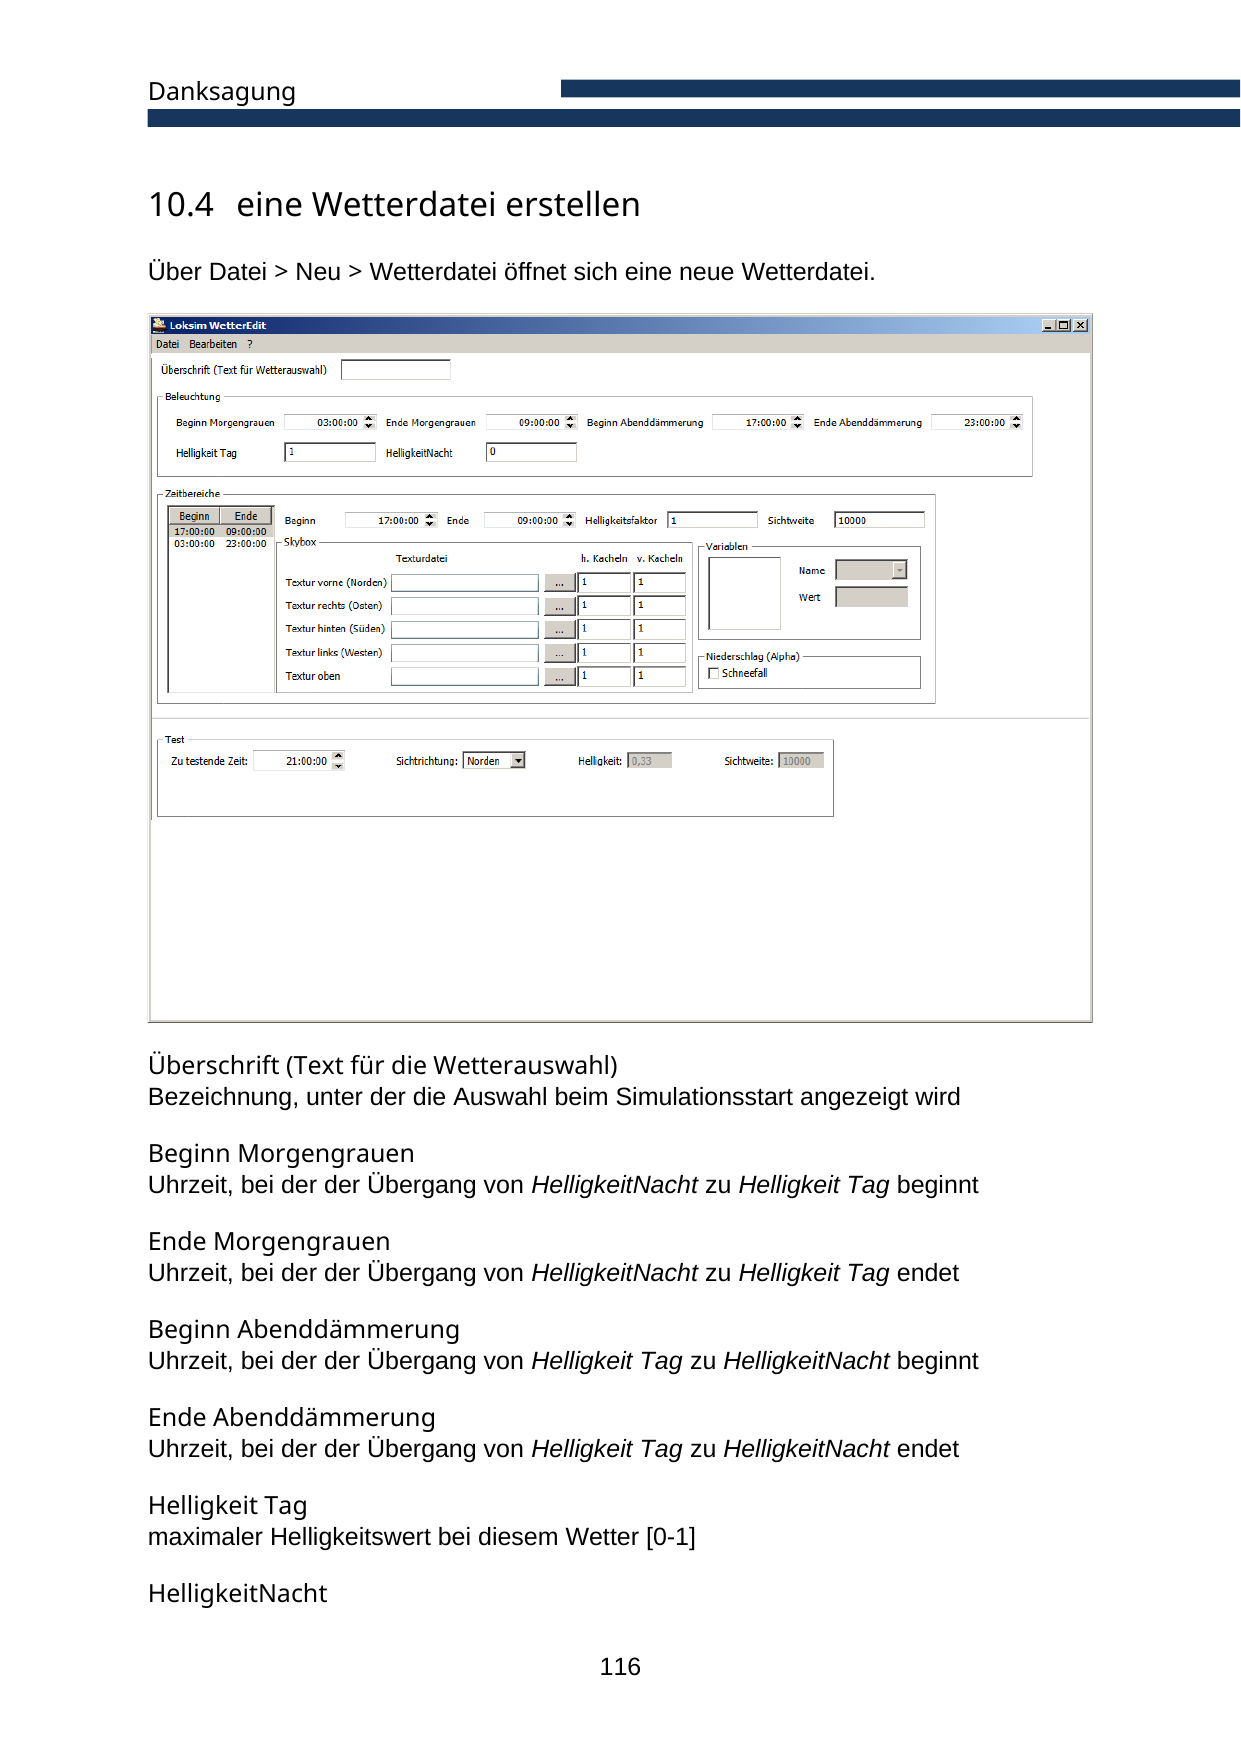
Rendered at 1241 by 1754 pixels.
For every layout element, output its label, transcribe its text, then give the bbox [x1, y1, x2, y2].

text Über Datei > Neu > Wetterdatei öffnet sich eine neue Wetterdatei. [148, 254, 1093, 288]
text Uhrzeit, bei der der Übergang von HelligkeitNacht zu Helligkeit Tag endet [148, 1258, 1093, 1286]
text Überschrift (Text für die Wetterauswahl) [148, 1048, 1093, 1082]
text Beginn Morgengrauen [148, 1136, 1093, 1170]
text Uhrzeit, bei der der Übergang von HelligkeitNacht zu Helligkeit Tag beginnt [148, 1170, 1093, 1198]
text Uhrzeit, bei der der Übergang von Helligkeit Tag zu HelligkeitNacht endet [148, 1433, 1093, 1462]
text HelligkeitNacht [148, 1575, 1093, 1609]
text Bezeichnung, unter der die Auswahl beim Simulationsstart angezeigt wird [148, 1082, 1093, 1111]
text Ende Morgengrauen [148, 1224, 1093, 1258]
text Beginn Abenddämmerung [148, 1312, 1093, 1346]
text maximaler Helligkeitswert bei diesem Wetter [0-1] [148, 1521, 1093, 1550]
subtitle eine Wetterdatei erstellen [148, 181, 1093, 226]
text Helligkeit Tag [148, 1487, 1093, 1521]
text Uhrzeit, bei der der Übergang von Helligkeit Tag zu HelligkeitNacht beginnt [148, 1346, 1093, 1374]
text Ende Abenddämmerung [148, 1399, 1093, 1433]
picture [147, 313, 1093, 1023]
